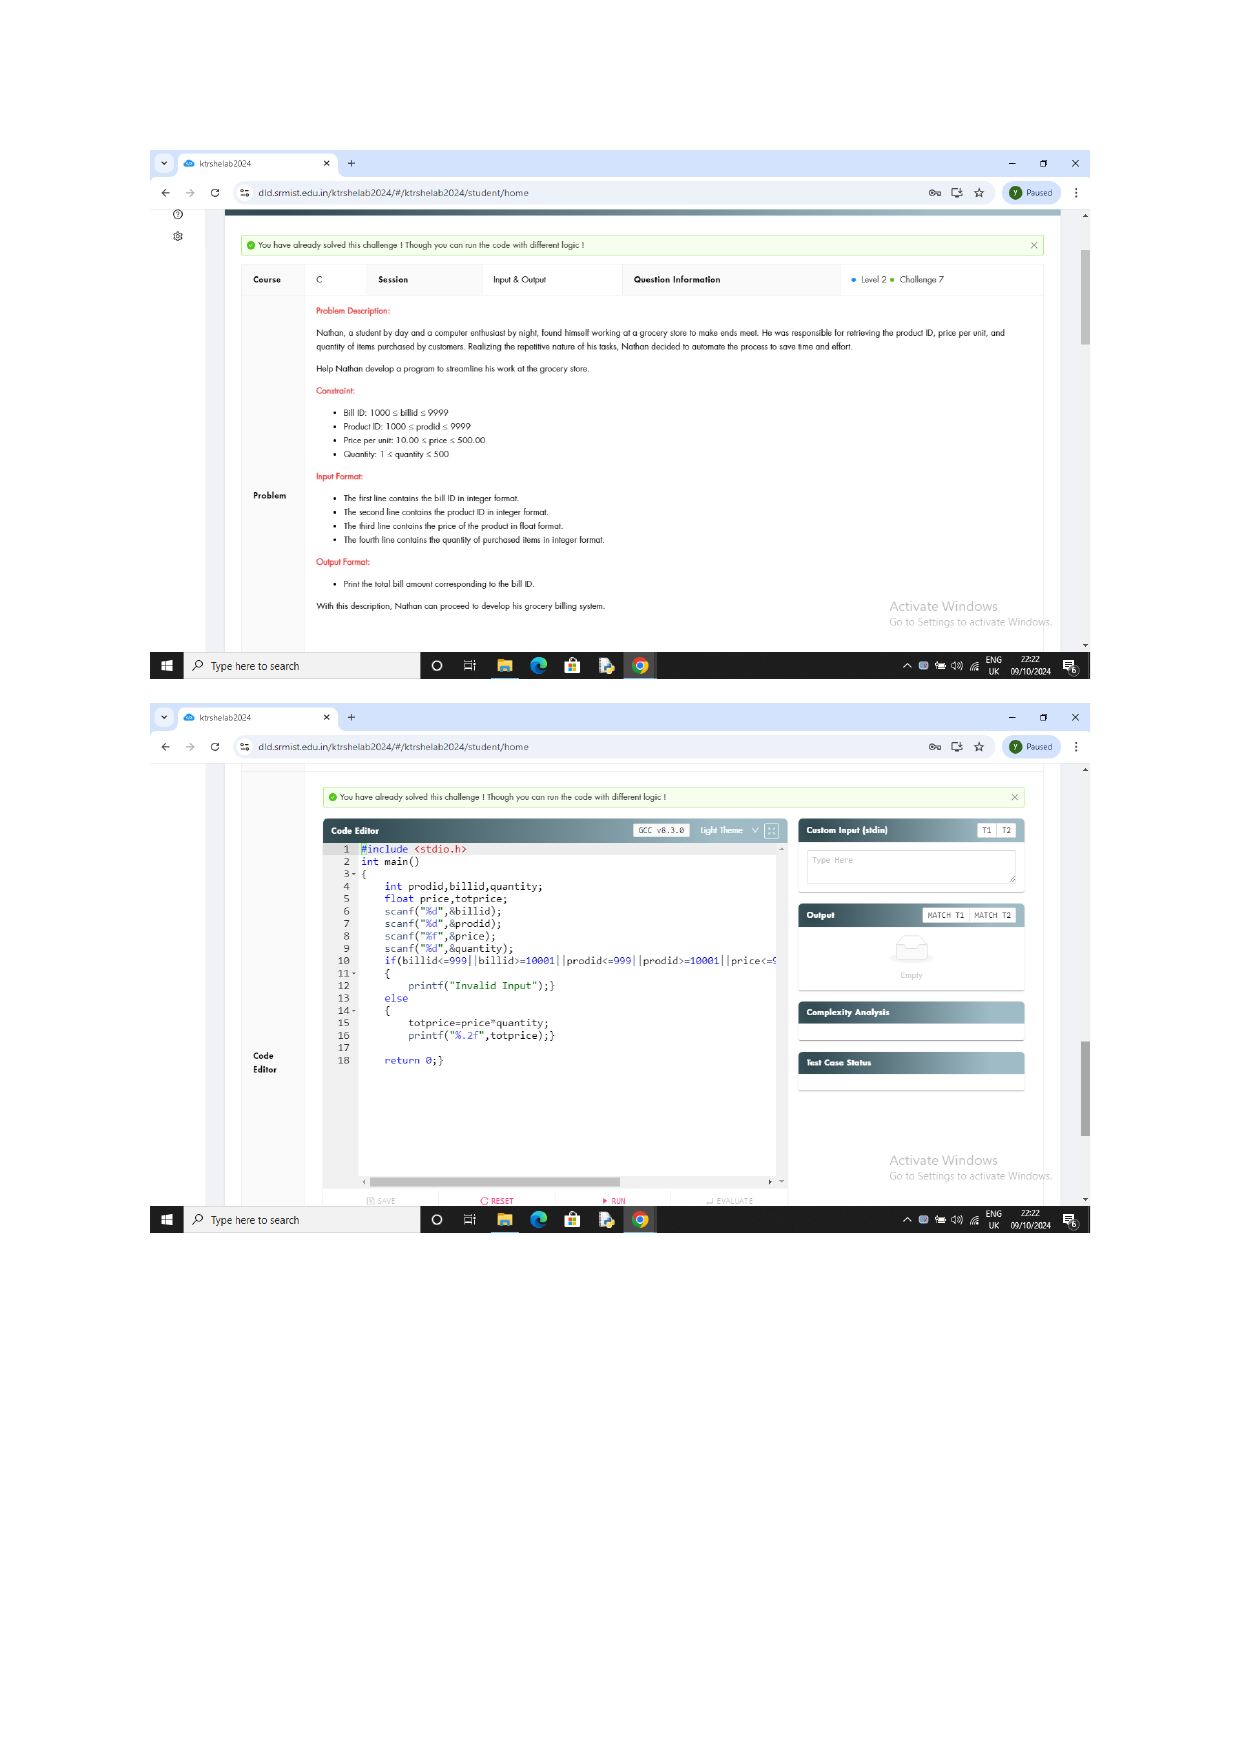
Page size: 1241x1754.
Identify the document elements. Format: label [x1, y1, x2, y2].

picture [150, 703, 1091, 1233]
picture [150, 150, 1091, 679]
